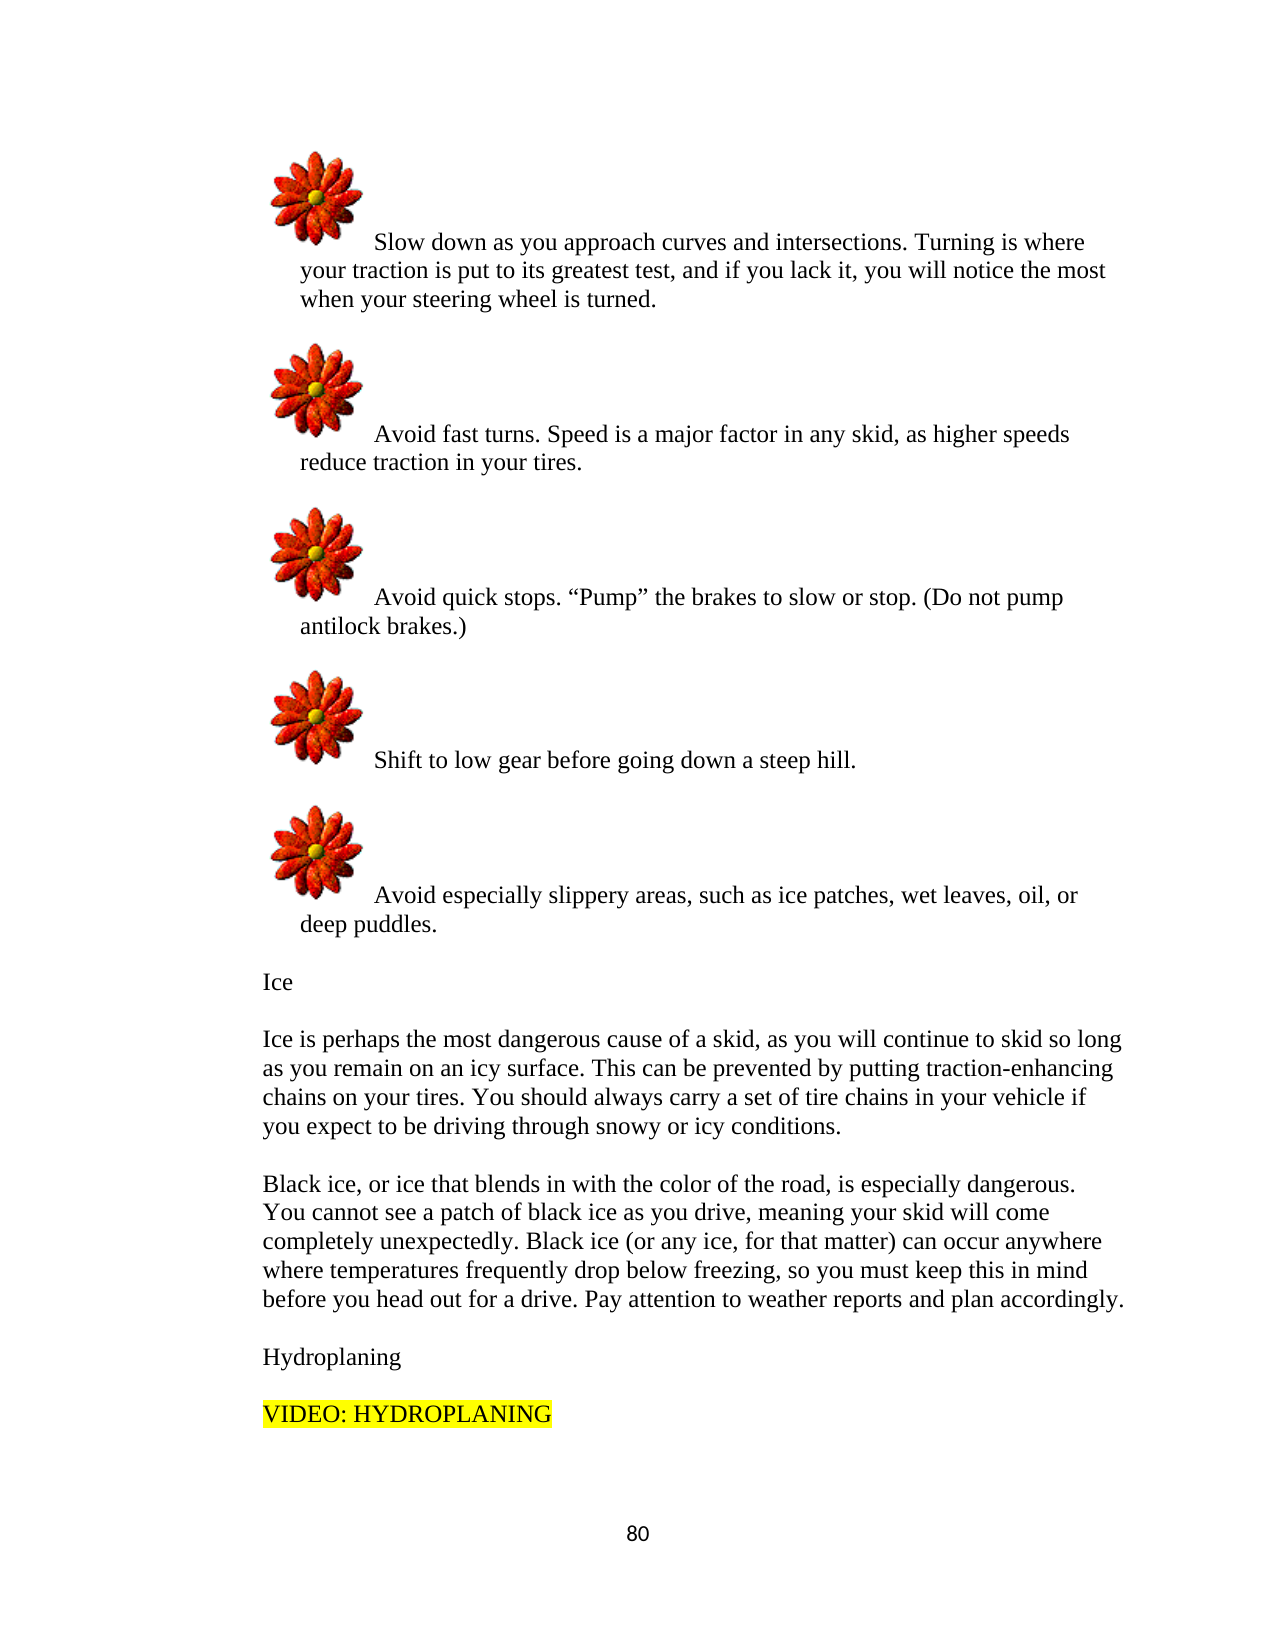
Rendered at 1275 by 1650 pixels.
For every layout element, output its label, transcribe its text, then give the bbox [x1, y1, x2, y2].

text Avoid fast turns. Speed is a major factor in any skid, as higher speeds reduce traction in your tires. [262, 342, 1125, 476]
text Avoid especially slippery areas, such as ice patches, wet leaves, oil, or deep puddles. [262, 803, 1125, 937]
picture [262, 150, 374, 250]
picture [262, 342, 374, 442]
text VIDEO: HYDROPLANING [262, 1399, 1125, 1428]
text Ice [262, 967, 1125, 995]
text Slow down as you approach curves and intersections. Turning is where your traction is put to its greatest test, and if you lack it, you will notice the most when your steering wheel is turned. [262, 150, 1125, 313]
text Shift to low gear before going down a steep hill. [262, 669, 1125, 774]
text Ice is perhaps the most dangerous cause of a skid, as you will continue to skid so long as you remain on an icy surface. This can be prevented by putting traction-enhancing chains on your tires. You should always carry a set of tire chains in your vehicle if you expect to be driving through snowy or icy conditions. [262, 1024, 1125, 1139]
picture [262, 505, 374, 606]
text Avoid quick stops. “Pump” the brakes to slow or stop. (Do not pump antilock brakes.) [262, 505, 1125, 639]
text Hydroplaning [262, 1342, 1125, 1370]
picture [262, 803, 374, 904]
picture [262, 668, 374, 769]
text Black ice, or ice that blends in with the color of the road, is especially dangerous. You cannot see a patch of black ice as you drive, meaning your skid will come completely unexpectedly. Black ice (or any ice, for that matter) can occur anywhere where temperatures frequently drop below freezing, so you must keep this in mind before you head out for a drive. Pay attention to weather reports and plan accordingly. [262, 1169, 1125, 1312]
